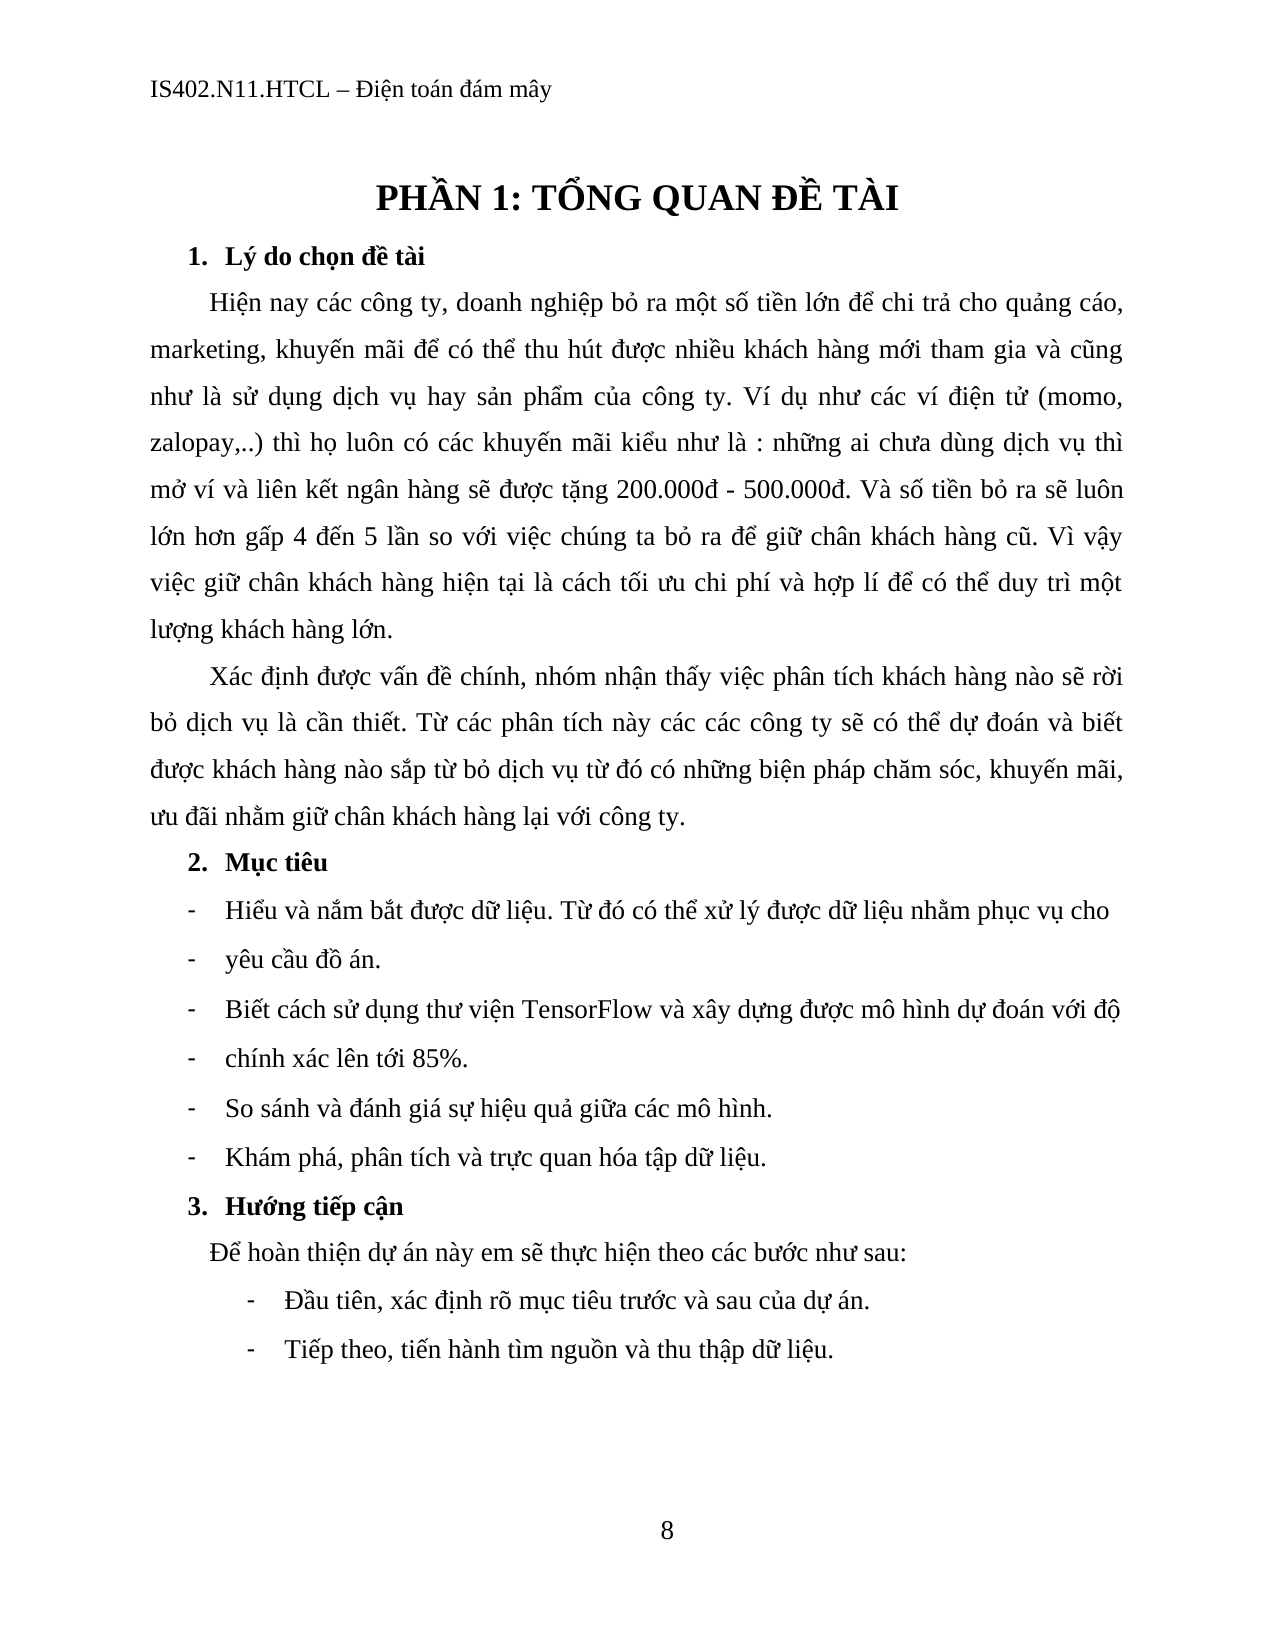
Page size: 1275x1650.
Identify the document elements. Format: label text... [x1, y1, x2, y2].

list yêu cầu đồ án. [187, 942, 1125, 976]
list Lý do chọn đề tài [187, 240, 1125, 271]
list Hiểu và nắm bắt được dữ liệu. Từ đó có thể xử lý được dữ liệu nhằm phục vụ cho [187, 893, 1125, 926]
list Mục tiêu [187, 846, 1125, 877]
text Xác định được vấn đề chính, nhóm nhận thấy việc phân tích khách hàng nào sẽ rời bỏ dịch vụ là cần thiết. Từ các phân tích này các các công ty sẽ có thể dự đoán và biết được khách hàng nào sắp từ bỏ dịch vụ từ đó có những biện pháp chăm sóc, khuyến mãi, ưu đãi nhằm giữ chân khách hàng lại với công ty. [150, 660, 1125, 831]
list chính xác lên tới 85%. [187, 1041, 1125, 1074]
list Tiếp theo, tiến hành tìm nguồn và thu thập dữ liệu. [247, 1333, 1125, 1366]
list Khám phá, phân tích và trực quan hóa tập dữ liệu. [187, 1140, 1125, 1173]
text Để hoàn thiện dự án này em sẽ thực hiện theo các bước như sau: [150, 1237, 1125, 1268]
list Biết cách sử dụng thư viện TensorFlow và xây dựng được mô hình dự đoán với độ [187, 992, 1125, 1025]
list Hướng tiếp cận [187, 1190, 1125, 1221]
text Hiện nay các công ty, doanh nghiệp bỏ ra một số tiền lớn để chi trả cho quảng cáo, marketing, khuyến mãi để có thể thu hút được nhiều khách hàng mới tham gia và cũng như là sử dụng dịch vụ hay sản phẩm của công ty. Ví dụ như các ví điện tử (momo, zalopay,..) thì họ luôn có các khuyến mãi kiểu như là : những ai chưa dùng dịch vụ thì mở ví và liên kết ngân hàng sẽ được tặng 200.000đ - 500.000đ. Và số tiền bỏ ra sẽ luôn lớn hơn gấp 4 đến 5 lần so với việc chúng ta bỏ ra để giữ chân khách hàng cũ. Vì vậy việc giữ chân khách hàng hiện tại là cách tối ưu chi phí và hợp lí để có thể duy trì một lượng khách hàng lớn. [150, 286, 1125, 644]
list Đầu tiên, xác định rõ mục tiêu trước và sau của dự án. [247, 1283, 1125, 1316]
list So sánh và đánh giá sự hiệu quả giữa các mô hình. [187, 1091, 1125, 1124]
subtitle PHẦN 1: TỔNG QUAN ĐỀ TÀI [150, 175, 1125, 218]
